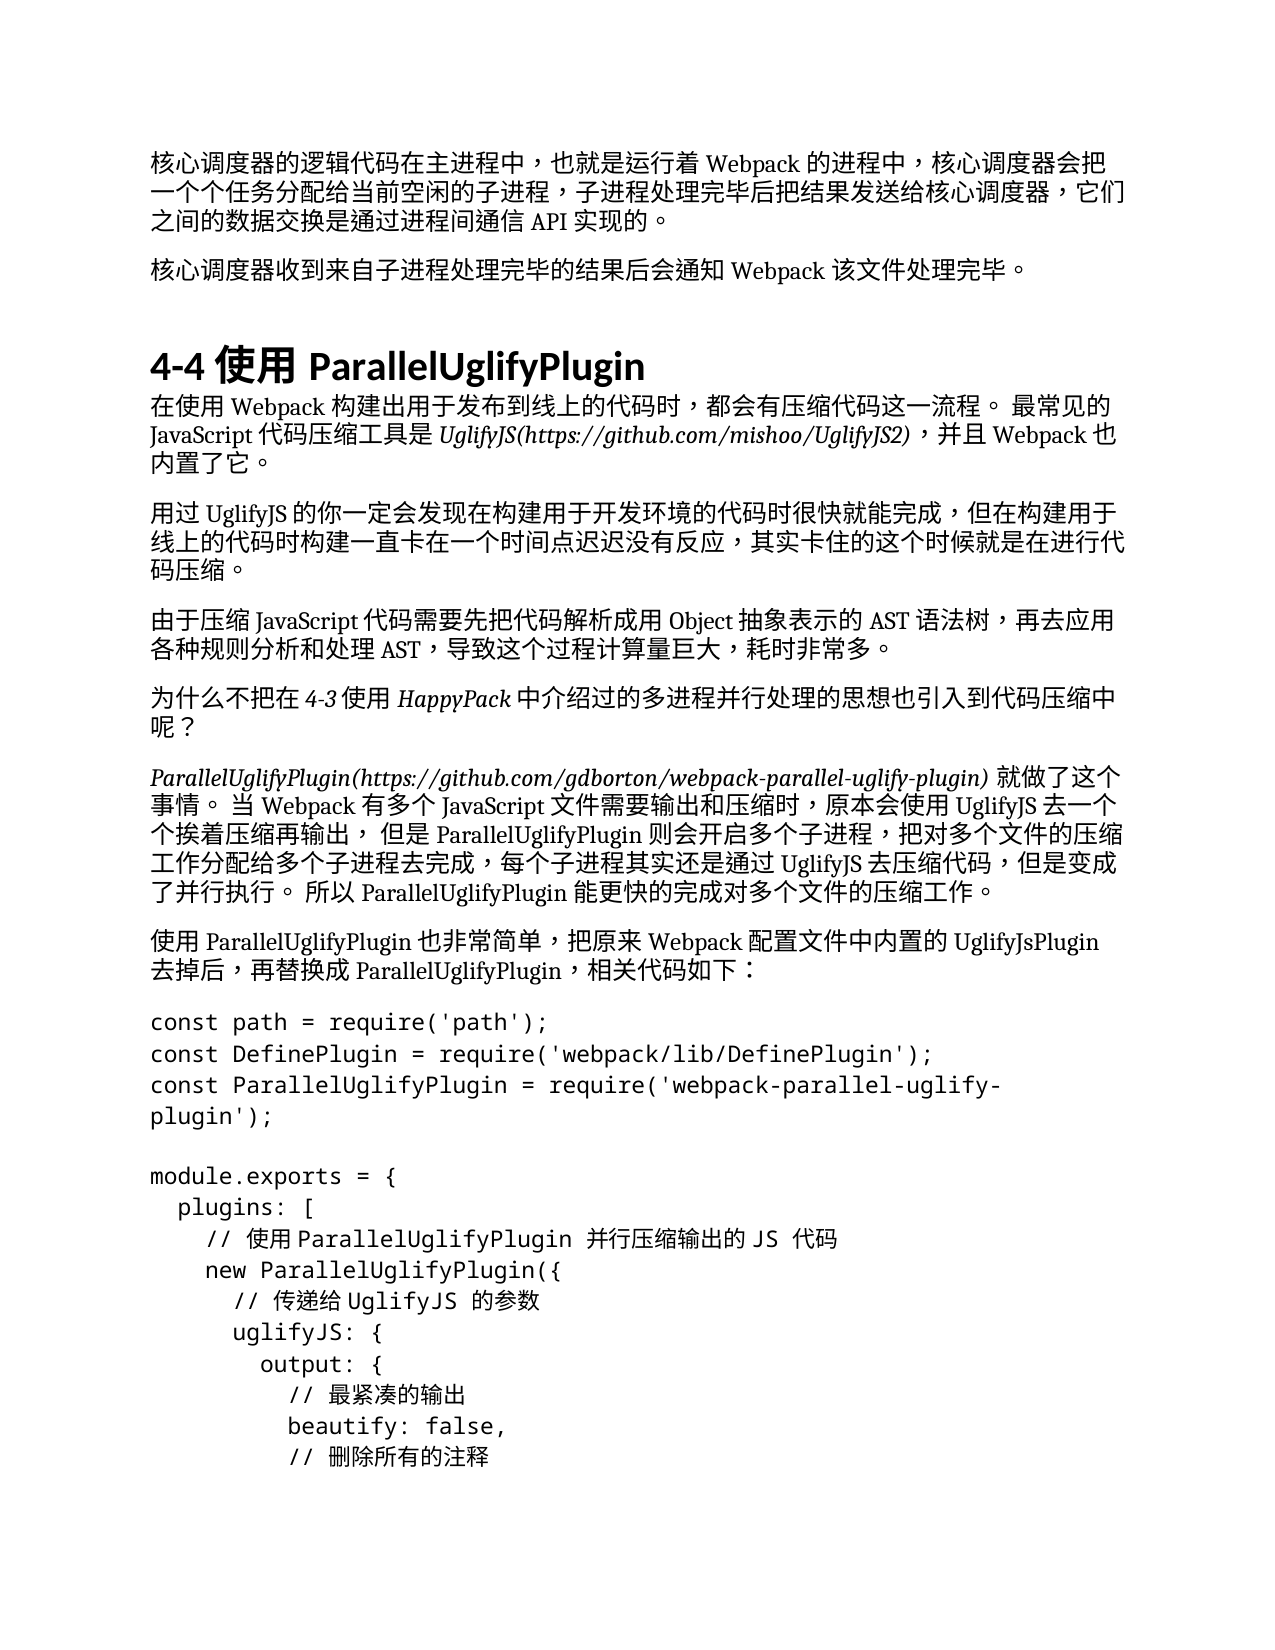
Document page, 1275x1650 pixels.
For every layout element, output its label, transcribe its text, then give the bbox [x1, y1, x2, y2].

text 核心调度器的逻辑代码在主进程中，也就是运行着 Webpack 的进程中，核心调度器会把一个个任务分配给当前空闲的子进程，子进程处理完毕后把结果发送给核心调度器，它们之间的数据交换是通过进程间通信 API 实现的。 [150, 150, 1125, 236]
text 为什么不把在4-3 使用 HappyPack中介绍过的多进程并行处理的思想也引入到代码压缩中呢？ [150, 685, 1125, 743]
subtitle 4-4 使用 ParallelUglifyPlugin [150, 336, 1125, 393]
text 用过 UglifyJS 的你一定会发现在构建用于开发环境的代码时很快就能完成，但在构建用于线上的代码时构建一直卡在一个时间点迟迟没有反应，其实卡住的这个时候就是在进行代码压缩。 [150, 500, 1125, 586]
text 在使用 Webpack 构建出用于发布到线上的代码时，都会有压缩代码这一流程。 最常见的 JavaScript 代码压缩工具是 UglifyJS(https://github.com/mishoo/UglifyJS2)，并且 Webpack 也内置了它。 [150, 393, 1125, 479]
text 使用 ParallelUglifyPlugin 也非常简单，把原来 Webpack 配置文件中内置的 UglifyJsPlugin 去掉后，再替换成 ParallelUglifyPlugin，相关代码如下： [150, 928, 1125, 986]
text 核心调度器收到来自子进程处理完毕的结果后会通知 Webpack 该文件处理完毕。 [150, 257, 1125, 286]
text ParallelUglifyPlugin(https://github.com/gdborton/webpack-parallel-uglify-plugin) 就做了这个事情。 当 Webpack 有多个 JavaScript 文件需要输出和压缩时，原本会使用 UglifyJS 去一个个挨着压缩再输出， 但是 ParallelUglifyPlugin 则会开启多个子进程，把对多个文件的压缩工作分配给多个子进程去完成，每个子进程其实还是通过 UglifyJS 去压缩代码，但是变成了并行执行。 所以 ParallelUglifyPlugin 能更快的完成对多个文件的压缩工作。 [150, 763, 1125, 907]
text 由于压缩 JavaScript 代码需要先把代码解析成用 Object 抽象表示的 AST 语法树，再去应用各种规则分析和处理 AST，导致这个过程计算量巨大，耗时非常多。 [150, 607, 1125, 664]
